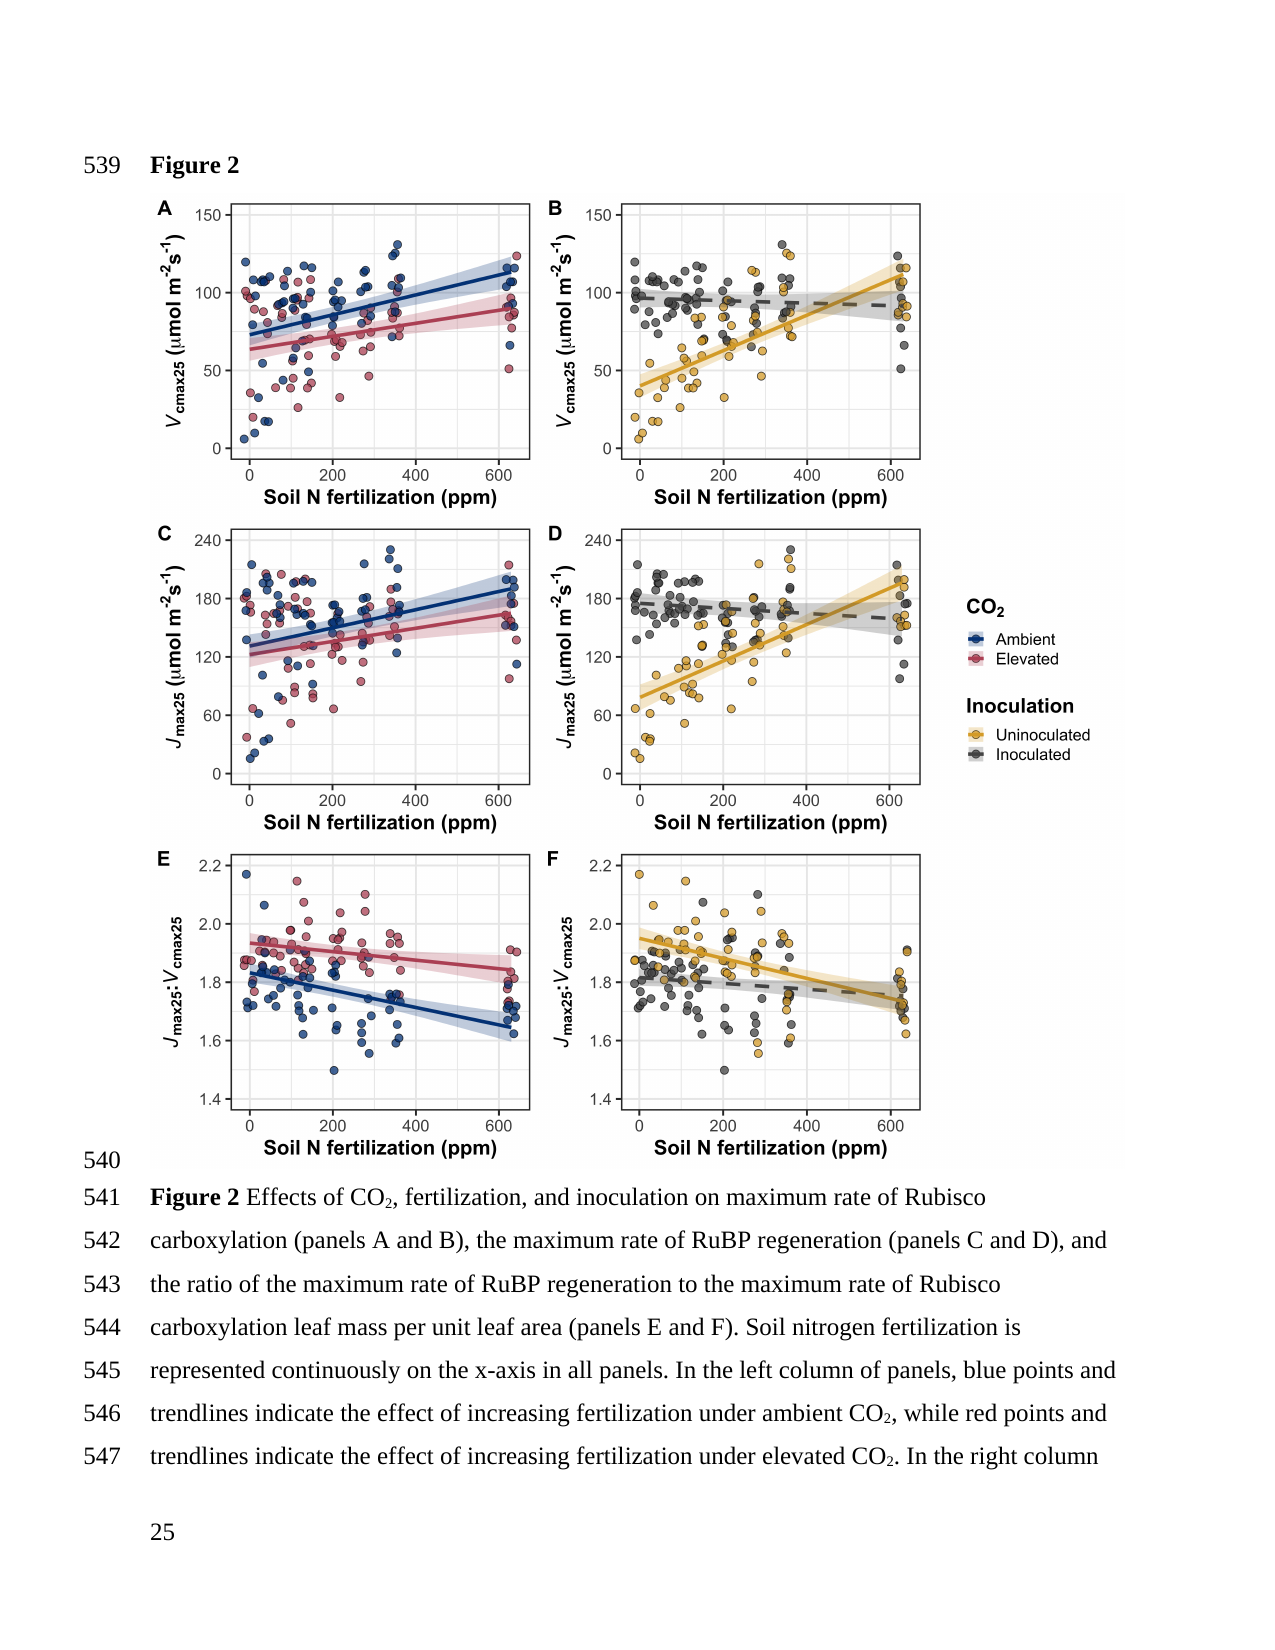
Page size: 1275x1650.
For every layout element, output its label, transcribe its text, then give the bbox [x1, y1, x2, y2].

picture [150, 193, 1125, 1169]
text Figure 2 [150, 150, 1125, 179]
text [150, 1182, 1125, 1470]
